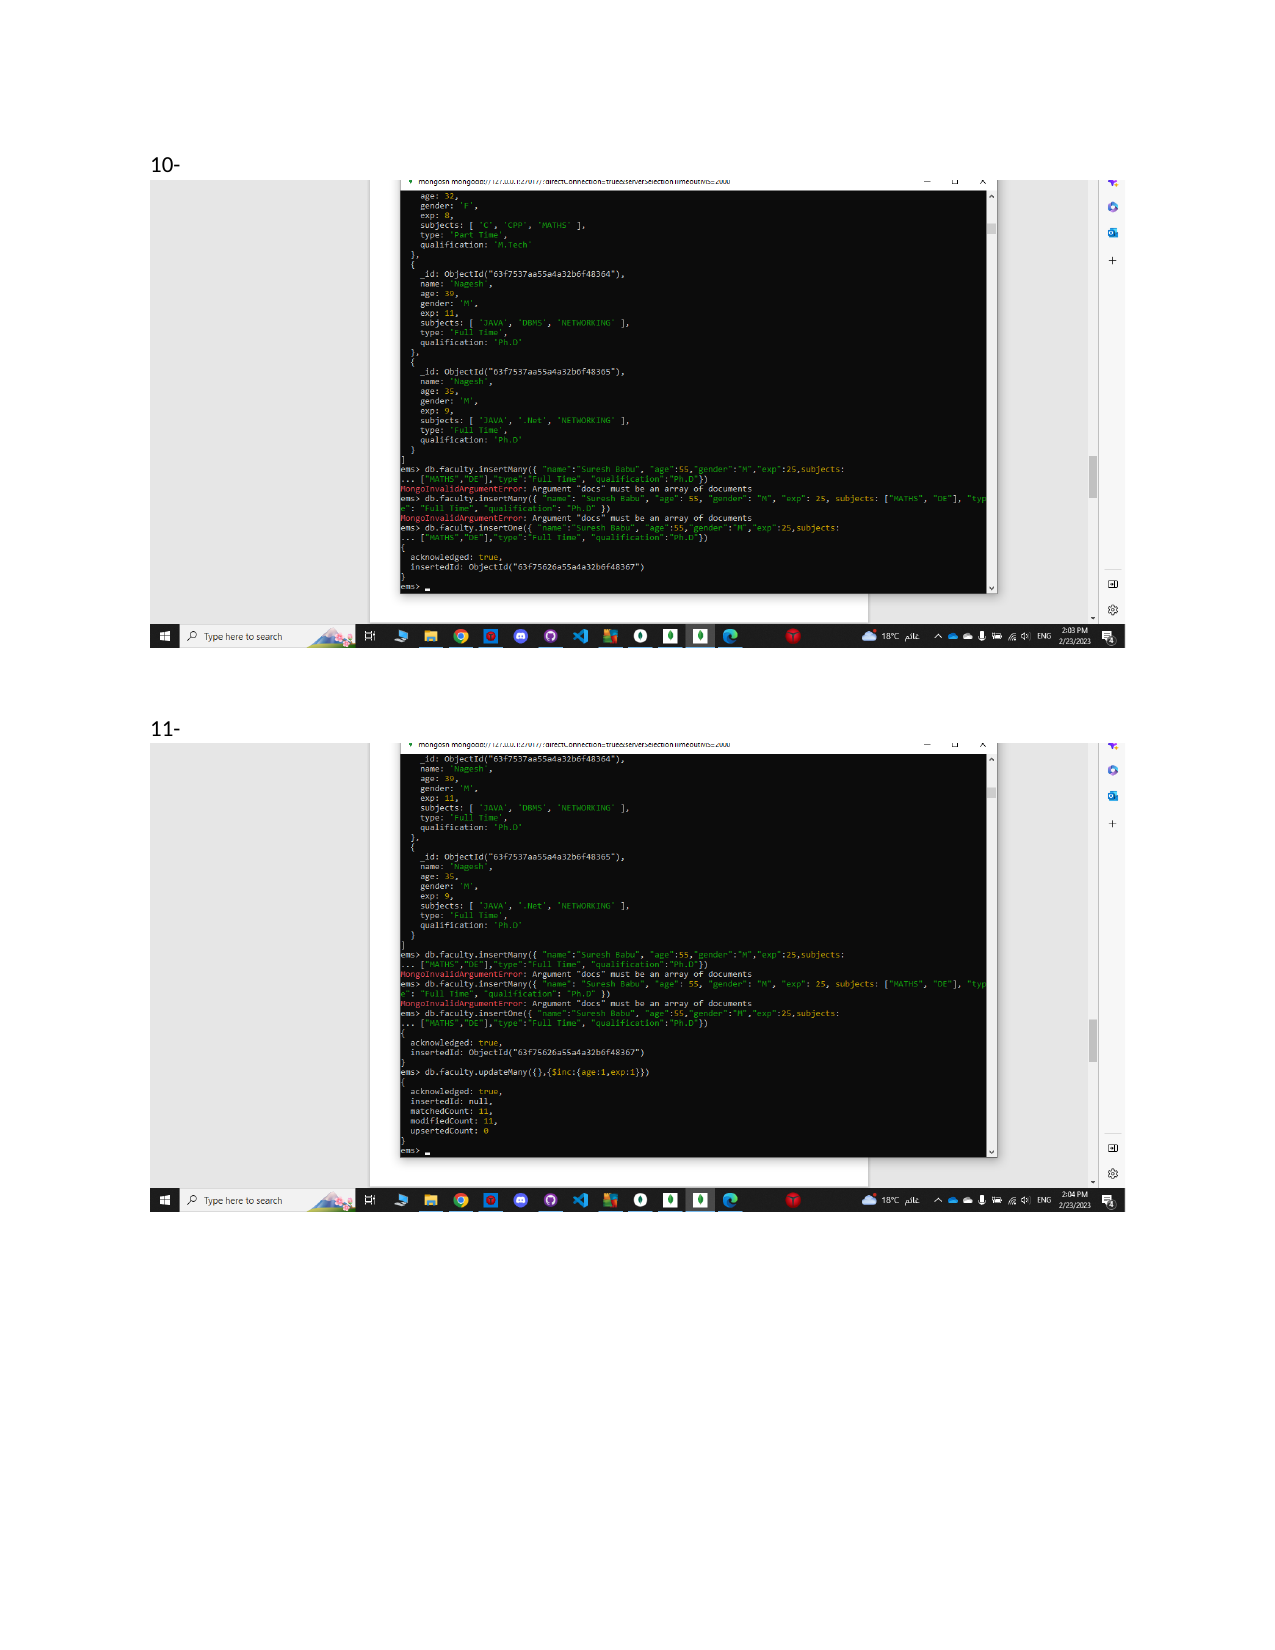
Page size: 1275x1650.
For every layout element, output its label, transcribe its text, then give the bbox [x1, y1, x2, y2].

text 11- [150, 714, 1125, 743]
picture [150, 743, 1125, 1212]
picture [150, 180, 1125, 648]
text 10- [150, 150, 1125, 180]
